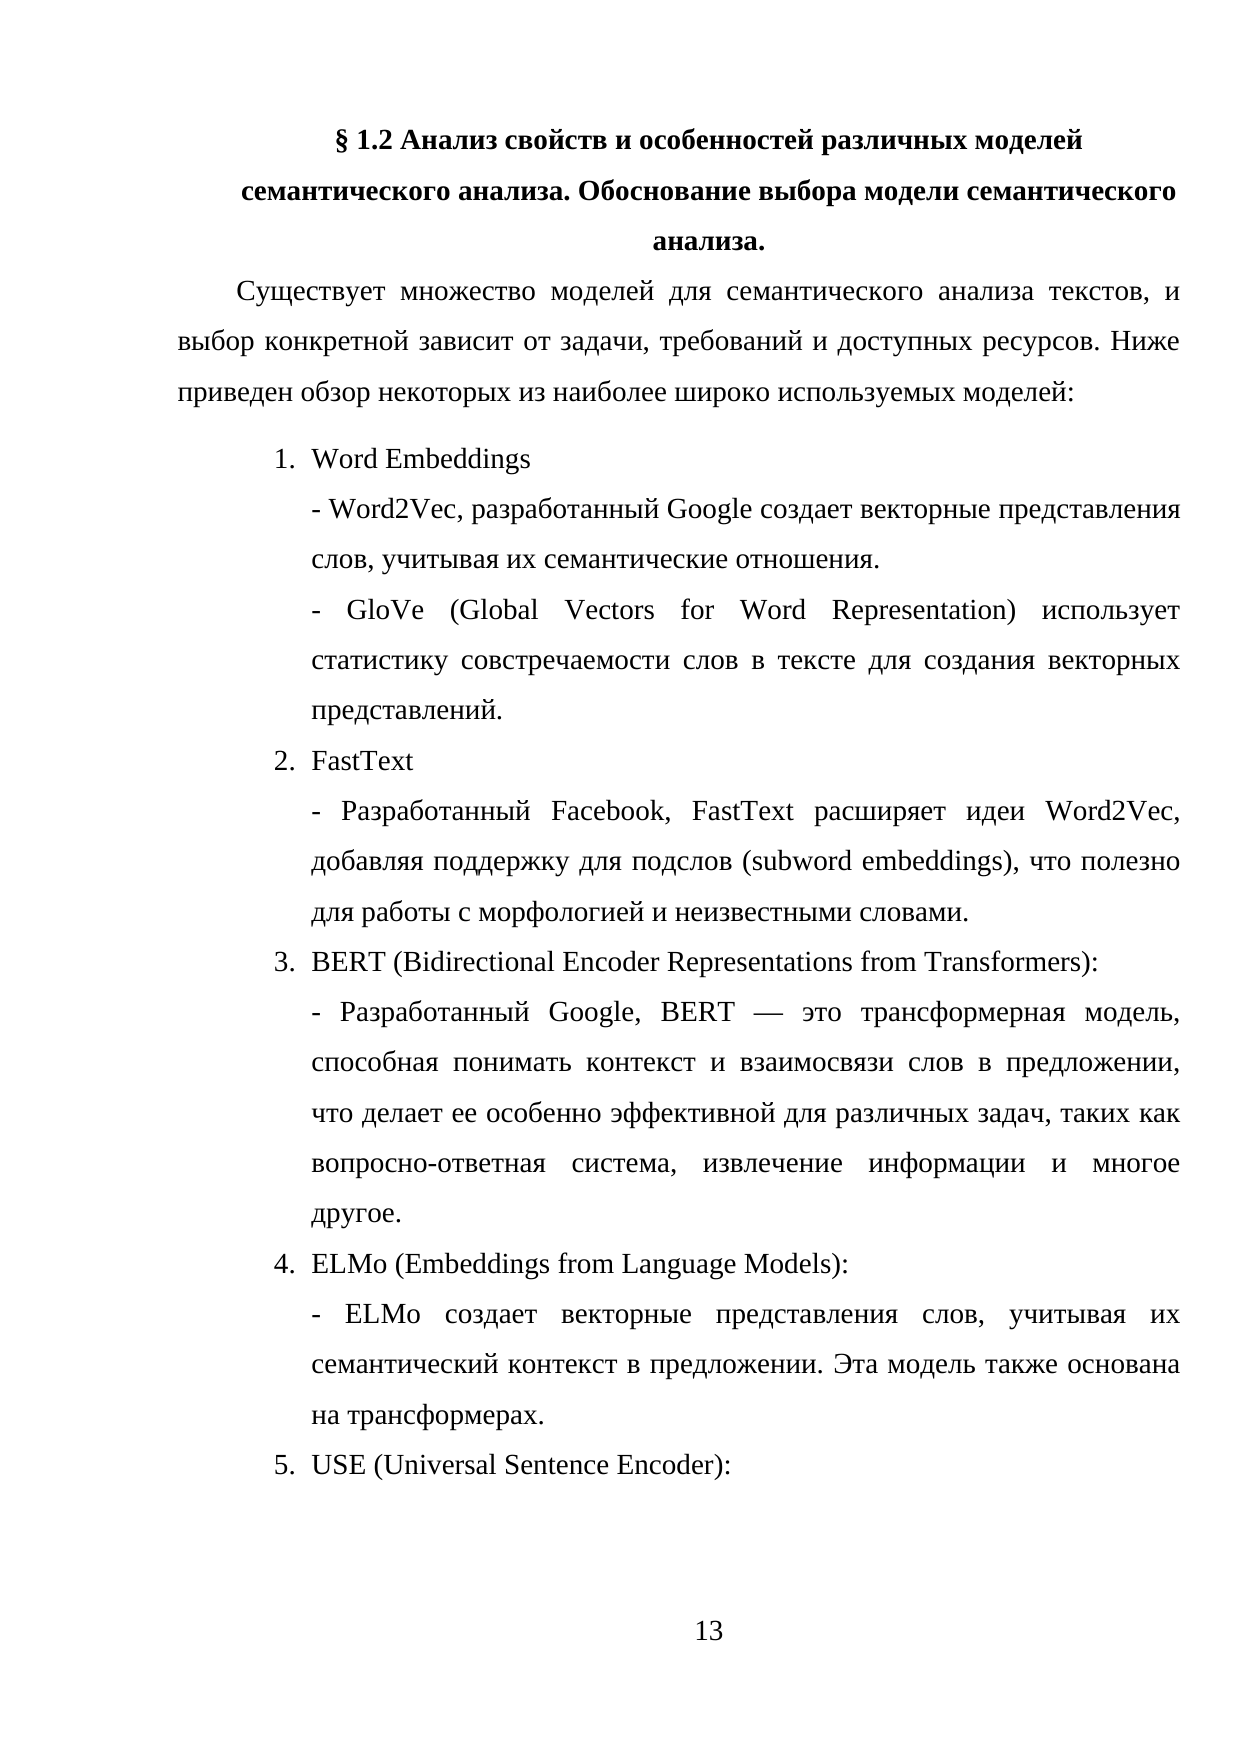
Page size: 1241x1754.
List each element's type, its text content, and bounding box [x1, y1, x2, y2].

list - Разработанный Google, BERT — это трансформерная модель, способная понимать контекст и взаимосвязи слов в предложении, что делает ее особенно эффективной для различных задач, таких как вопросно-ответная система, извлечение информации и многое другое. [311, 994, 1181, 1229]
list - Разработанный Facebook, FastText расширяет идеи Word2Vec, добавляя поддержку для подслов (subword embeddings), что полезно для работы с морфологией и неизвестными словами. [311, 793, 1181, 927]
list - GloVe (Global Vectors for Word Representation) использует статистику совстречаемости слов в тексте для создания векторных представлений. [311, 592, 1181, 726]
list FastText [274, 743, 1181, 776]
list - Word2Vec, разработанный Google создает векторные представления слов, учитывая их семантические отношения. [311, 491, 1181, 575]
text Существует множество моделей для семантического анализа текстов, и выбор конкретной зависит от задачи, требований и доступных ресурсов. Ниже приведен обзор некоторых из наиболее широко используемых моделей: [177, 273, 1181, 407]
list USE (Universal Sentence Encoder): [274, 1447, 1181, 1481]
list ELMo (Embeddings from Language Models): [274, 1246, 1181, 1279]
list - ELMo создает векторные представления слов, учитывая их семантический контекст в предложении. Эта модель также основана на трансформерах. [311, 1296, 1181, 1430]
subtitle § 1.2 Анализ свойств и особенностей различных моделей семантического анализа. Обоснование выбора модели семантического анализа. [236, 122, 1181, 256]
list Word Embeddings [274, 441, 1181, 474]
list BERT (Bidirectional Encoder Representations from Transformers): [274, 944, 1181, 977]
